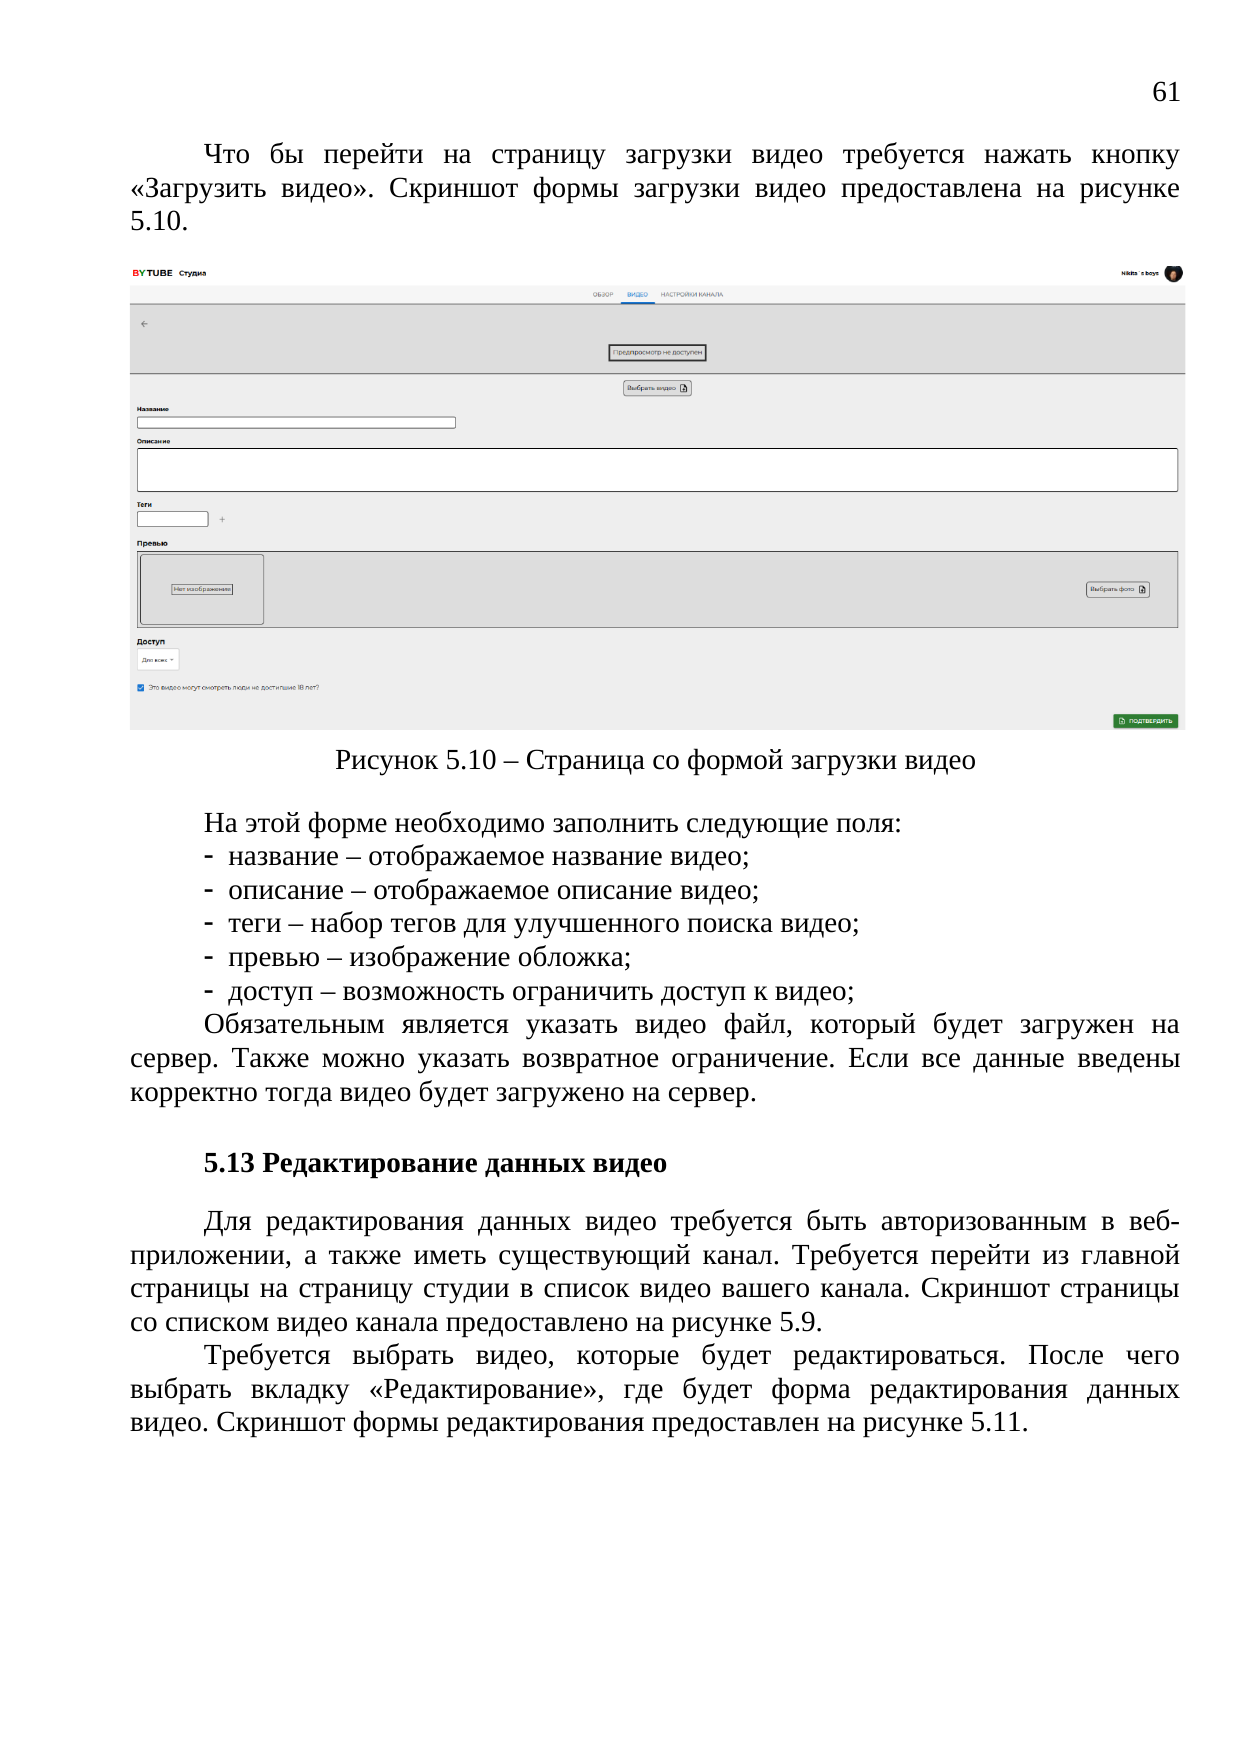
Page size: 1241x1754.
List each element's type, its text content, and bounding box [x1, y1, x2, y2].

text Что бы перейти на страницу загрузки видео требуется нажать кнопку «Загрузить видео». Скриншот формы загрузки видео предоставлена на рисунке 5.10. [130, 136, 1181, 237]
text Обязательным является указать видео файл, который будет загружен на сервер. Также можно указать возвратное ограничение. Если все данные введены корректно тогда видео будет загружено на сервер. [130, 1007, 1181, 1107]
picture [129, 266, 1186, 730]
text доступ – возможность ограничить доступ к видео; [130, 973, 1181, 1007]
text Редактирование данных видео [204, 1145, 1181, 1178]
text название – отображаемое название видео; [130, 838, 1181, 872]
text теги – набор тегов для улучшенного поиска видео; [130, 906, 1181, 939]
text На этой форме необходимо заполнить следующие поля: [130, 805, 1181, 838]
text превью – изображение обложка; [130, 939, 1181, 973]
text Для редактирования данных видео требуется быть авторизованным в веб-приложении, а также иметь существующий канал. Требуется перейти из главной страницы на страницу студии в список видео вашего канала. Скриншот страницы со списком видео канала предоставлено на рисунке 5.9. [130, 1203, 1181, 1337]
text Рисунок 5.10 – Страница со формой загрузки видео [130, 742, 1181, 776]
text Требуется выбрать видео, которые будет редактироваться. После чего выбрать вкладку «Редактирование», где будет форма редактирования данных видео. Скриншот формы редактирования предоставлен на рисунке 5.11. [130, 1337, 1181, 1438]
text описание – отображаемое описание видео; [130, 872, 1181, 906]
